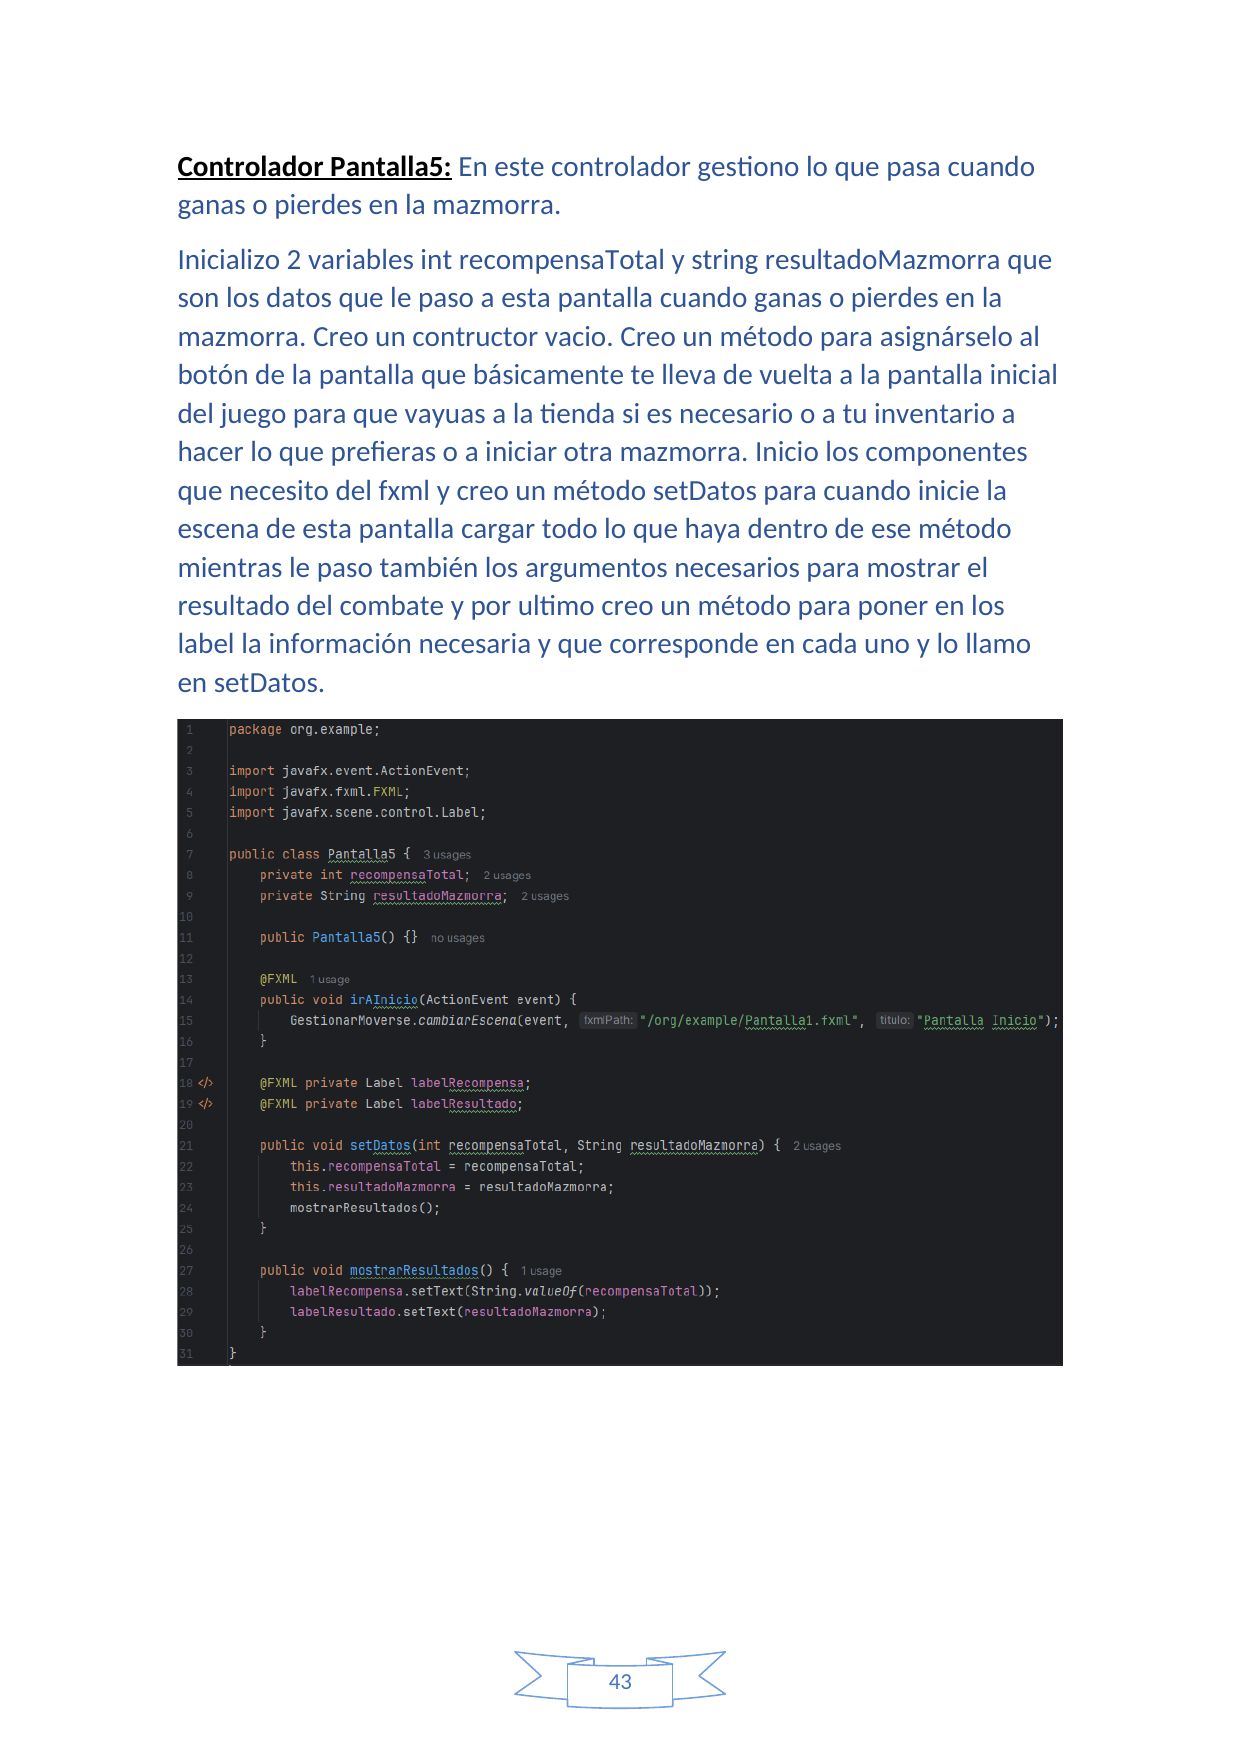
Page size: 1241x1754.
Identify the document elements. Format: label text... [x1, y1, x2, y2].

picture [177, 719, 1063, 1366]
text Controlador Pantalla5: En este controlador gestiono lo que pasa cuando ganas o pierdes en la mazmorra. [177, 148, 1063, 222]
text Inicializo 2 variables int recompensaTotal y string resultadoMazmorra que son los datos que le paso a esta pantalla cuando ganas o pierdes en la mazmorra. Creo un contructor vacio. Creo un método para asignárselo al botón de la pantalla que básicamente te lleva de vuelta a la pantalla inicial del juego para que vayuas a la tienda si es necesario o a tu inventario a hacer lo que prefieras o a iniciar otra mazmorra. Inicio los componentes que necesito del fxml y creo un método setDatos para cuando inicie la escena de esta pantalla cargar todo lo que haya dentro de ese método mientras le paso también los argumentos necesarios para mostrar el resultado del combate y por ultimo creo un método para poner en los label la información necesaria y que corresponde en cada uno y lo llamo en setDatos. [177, 241, 1063, 699]
